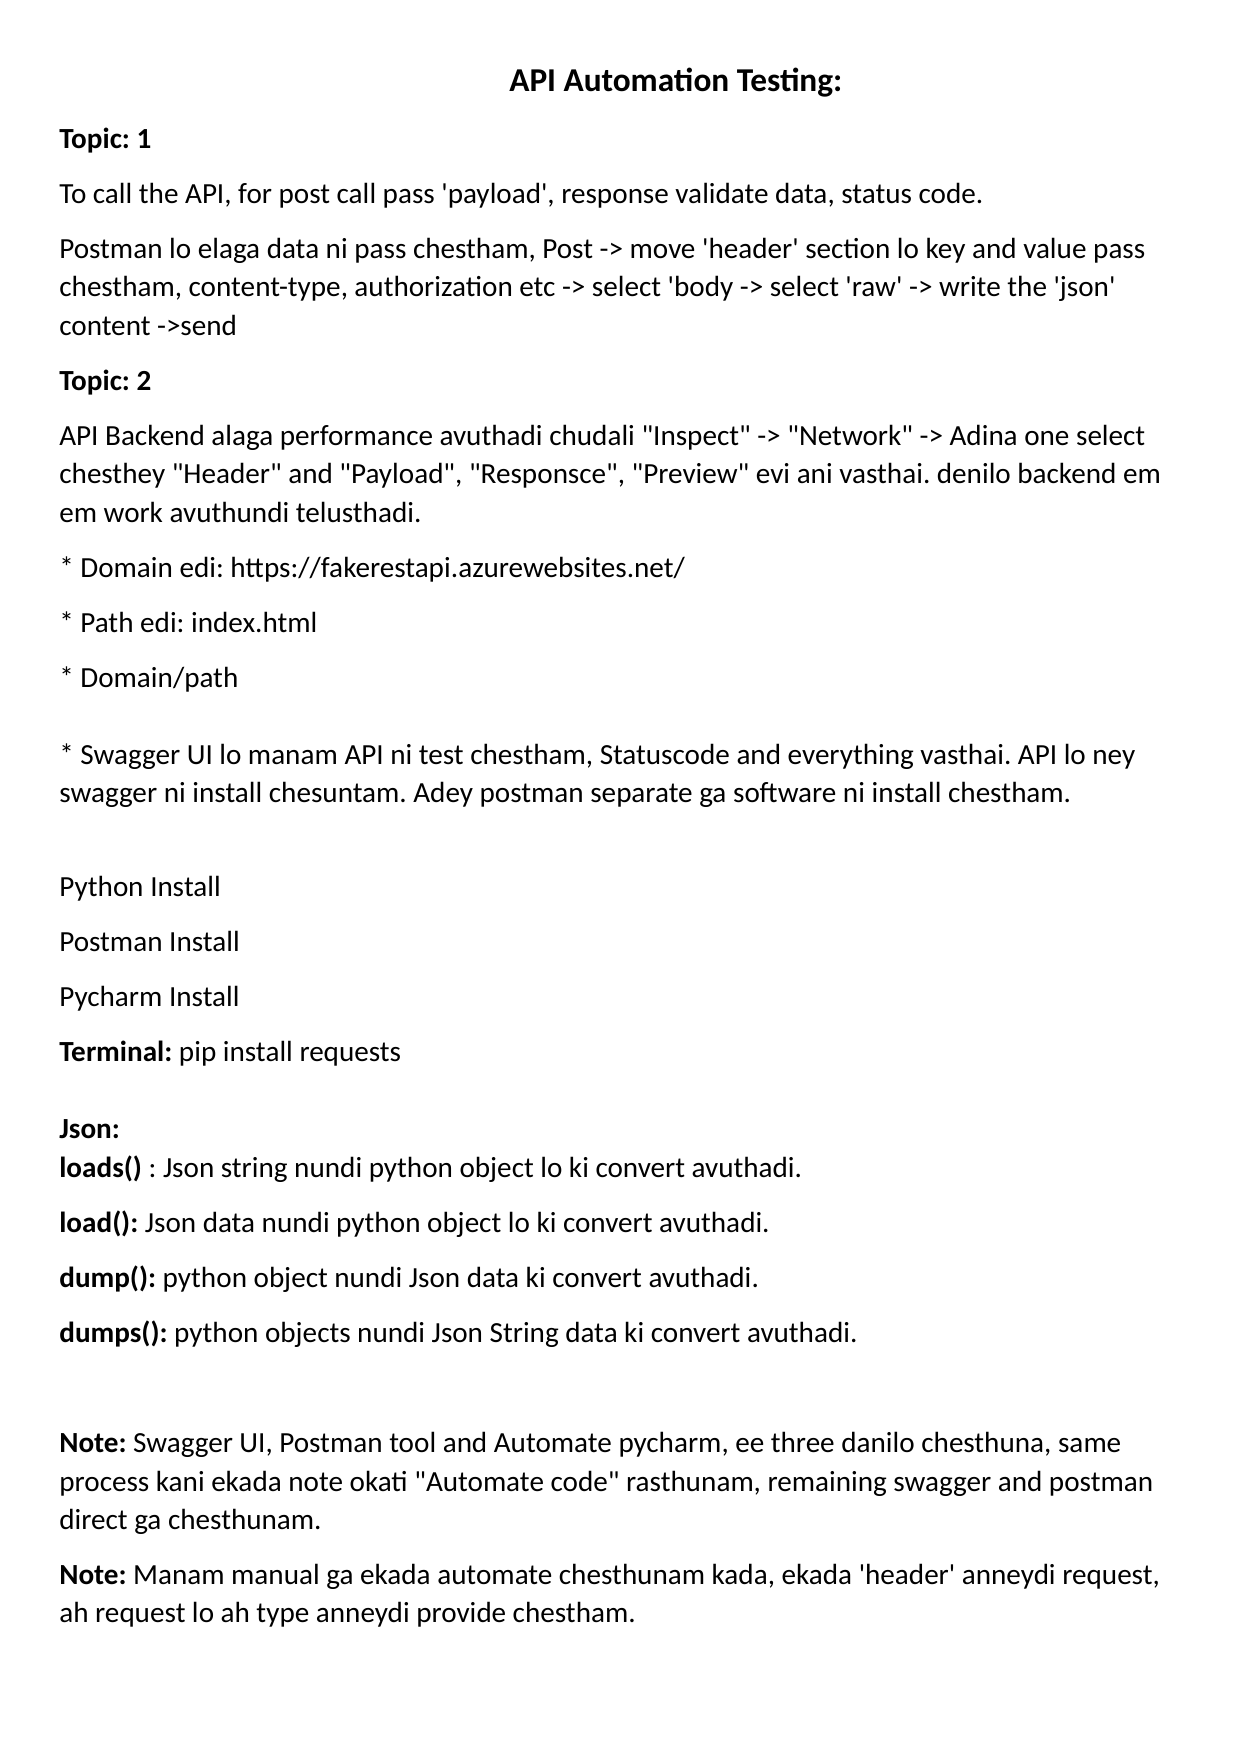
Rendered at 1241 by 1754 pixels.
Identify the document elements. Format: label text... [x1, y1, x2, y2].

text * Path edi: index.html [59, 604, 1181, 640]
text To call the API, for post call pass 'payload', response validate data, status code. [59, 175, 1181, 210]
text Topic: 2 [59, 362, 1181, 397]
text Note: Swagger UI, Postman tool and Automate pycharm, ee three danilo chesthuna, same process kani ekada note okati "Automate code" rasthunam, remaining swagger and postman direct ga chesthunam. [59, 1424, 1181, 1537]
text API Automation Testing: [434, 59, 1181, 100]
text Note: Manam manual ga ekada automate chesthunam kada, ekada 'header' anneydi request, ah request lo ah type anneydi provide chestham. [59, 1556, 1181, 1630]
text Topic: 1 [59, 120, 1181, 155]
text Json: [59, 1110, 1181, 1146]
text Postman Install [59, 923, 1181, 959]
text loads() : Json string nundi python object lo ki convert avuthadi. [59, 1149, 1181, 1184]
text dump(): python object nundi Json data ki convert avuthadi. [59, 1259, 1181, 1294]
text load(): Json data nundi python object lo ki convert avuthadi. [59, 1204, 1181, 1239]
text Terminal: pip install requests [59, 1033, 1181, 1069]
text * Domain edi: https://fakerestapi.azurewebsites.net/ [59, 549, 1181, 584]
text Pycharm Install [59, 978, 1181, 1014]
text * Swagger UI lo manam API ni test chestham, Statuscode and everything vasthai. API lo ney swagger ni install chesuntam. Adey postman separate ga software ni install chestham. [59, 736, 1181, 810]
text * Domain/path [59, 659, 1181, 695]
text dumps(): python objects nundi Json String data ki convert avuthadi. [59, 1314, 1181, 1349]
text Postman lo elaga data ni pass chestham, Post -> move 'header' section lo key and value pass chestham, content-type, authorization etc -> select 'body -> select 'raw' -> write the 'json' content ->send [59, 230, 1181, 342]
text API Backend alaga performance avuthadi chudali "Inspect" -> "Network" -> Adina one select chesthey "Header" and "Payload", "Responsce", "Preview" evi ani vasthai. denilo backend em em work avuthundi telusthadi. [59, 417, 1181, 529]
text Python Install [59, 868, 1181, 904]
